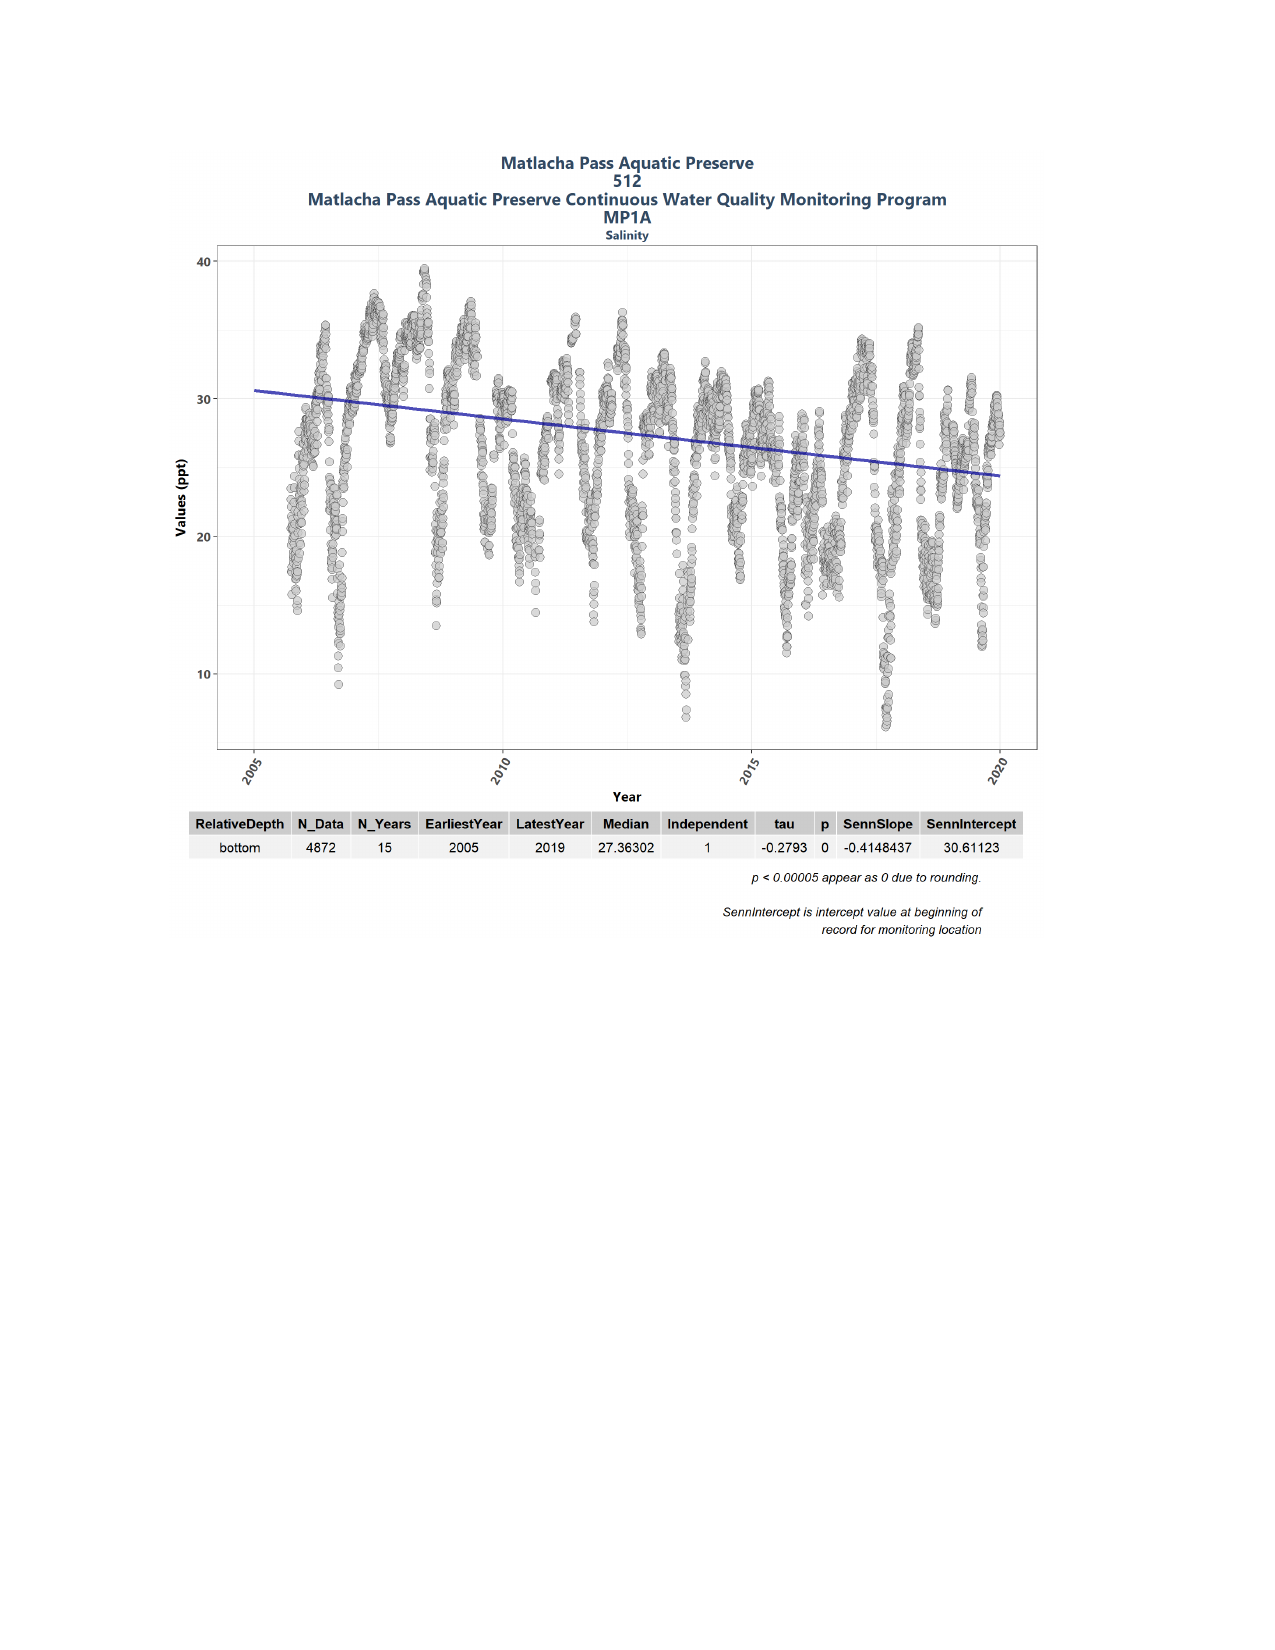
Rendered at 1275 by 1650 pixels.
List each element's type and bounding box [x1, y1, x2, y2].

picture [168, 150, 1044, 938]
